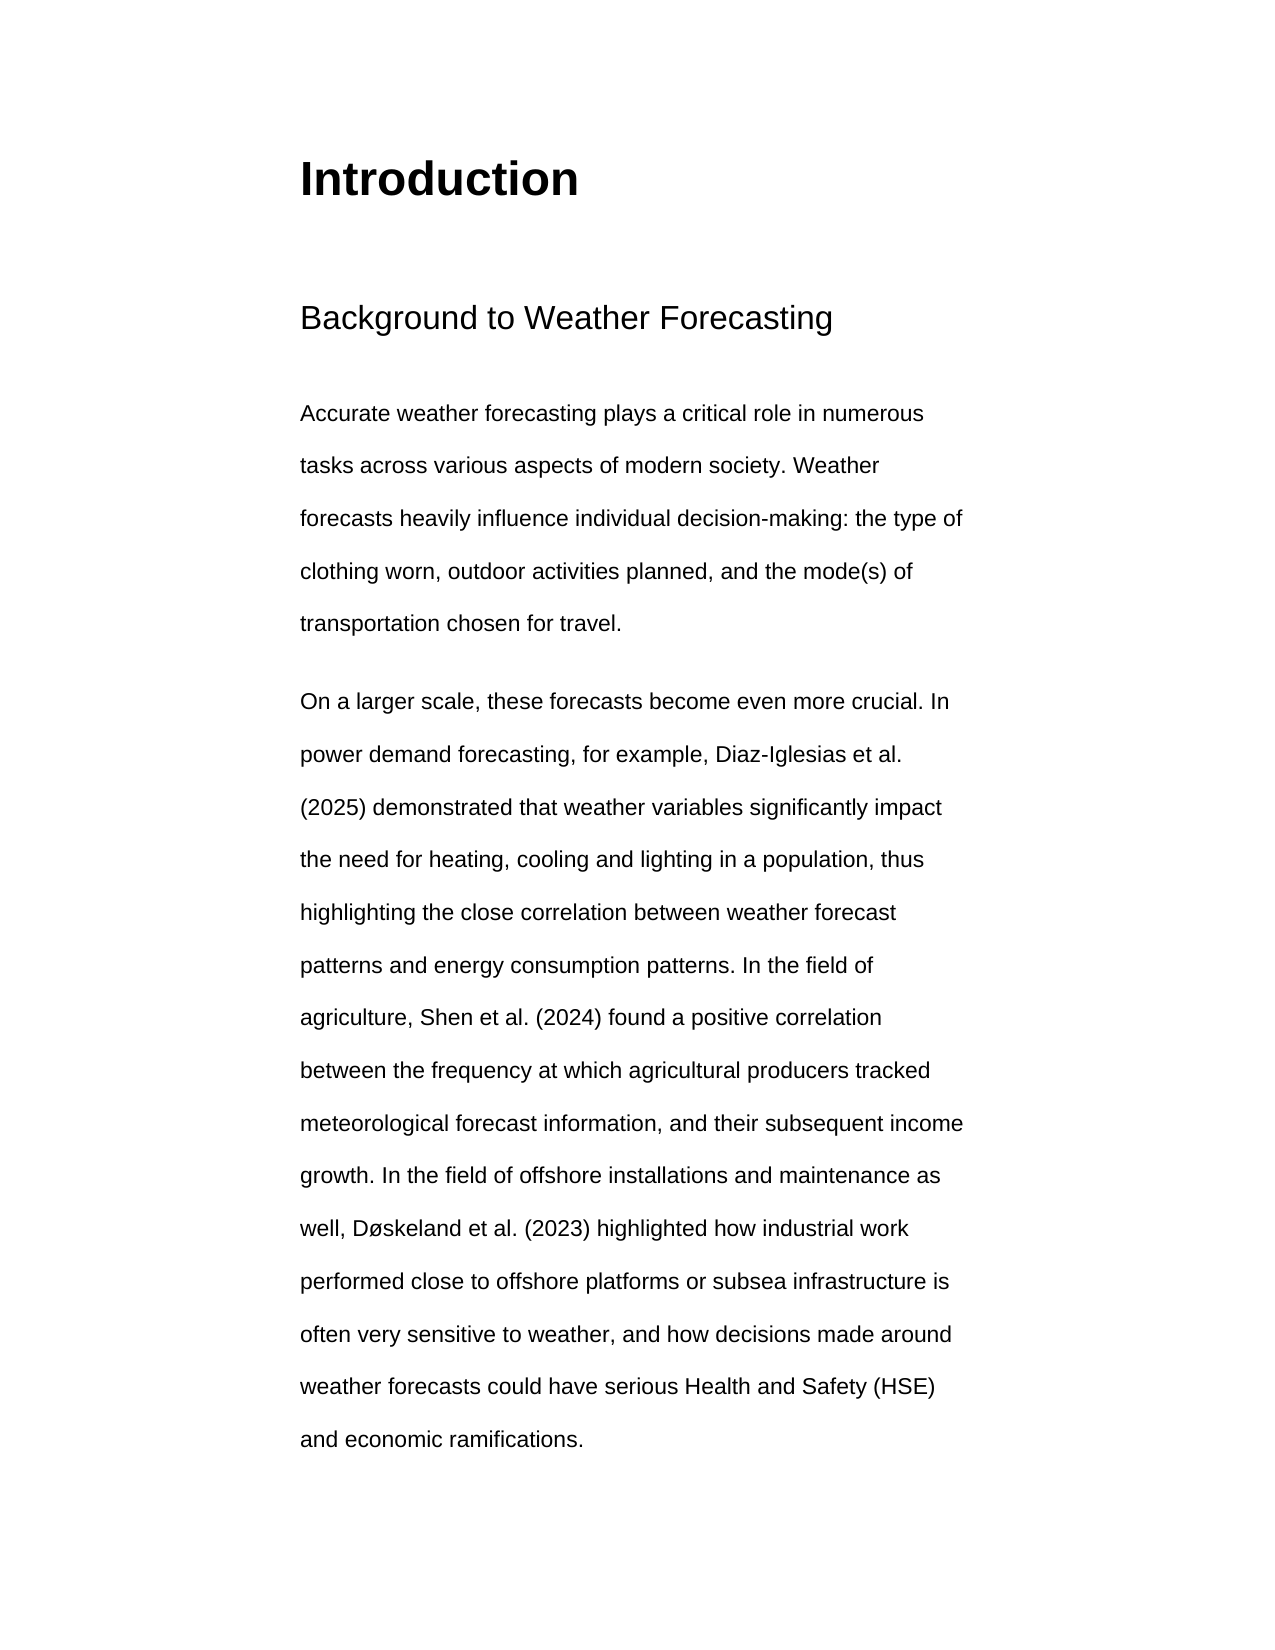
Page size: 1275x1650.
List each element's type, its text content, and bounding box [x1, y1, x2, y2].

subtitle Background to Weather Forecasting [300, 298, 975, 336]
subtitle Introduction [300, 150, 975, 205]
text Accurate weather forecasting plays a critical role in numerous tasks across various aspects of modern society. Weather forecasts heavily influence individual decision-making: the type of clothing worn, outdoor activities planned, and the mode(s) of transportation chosen for travel. [300, 399, 975, 637]
text On a larger scale, these forecasts become even more crucial. In power demand forecasting, for example, Diaz-Iglesias et al. (2025) demonstrated that weather variables significantly impact the need for heating, cooling and lighting in a population, thus highlighting the close correlation between weather forecast patterns and energy consumption patterns. In the field of agriculture, Shen et al. (2024) found a positive correlation between the frequency at which agricultural producers tracked meteorological forecast information, and their subsequent income growth. In the field of offshore installations and maintenance as well, Døskeland et al. (2023) highlighted how industrial work performed close to offshore platforms or subsea infrastructure is often very sensitive to weather, and how decisions made around weather forecasts could have serious Health and Safety (HSE) and economic ramifications. [300, 688, 975, 1452]
